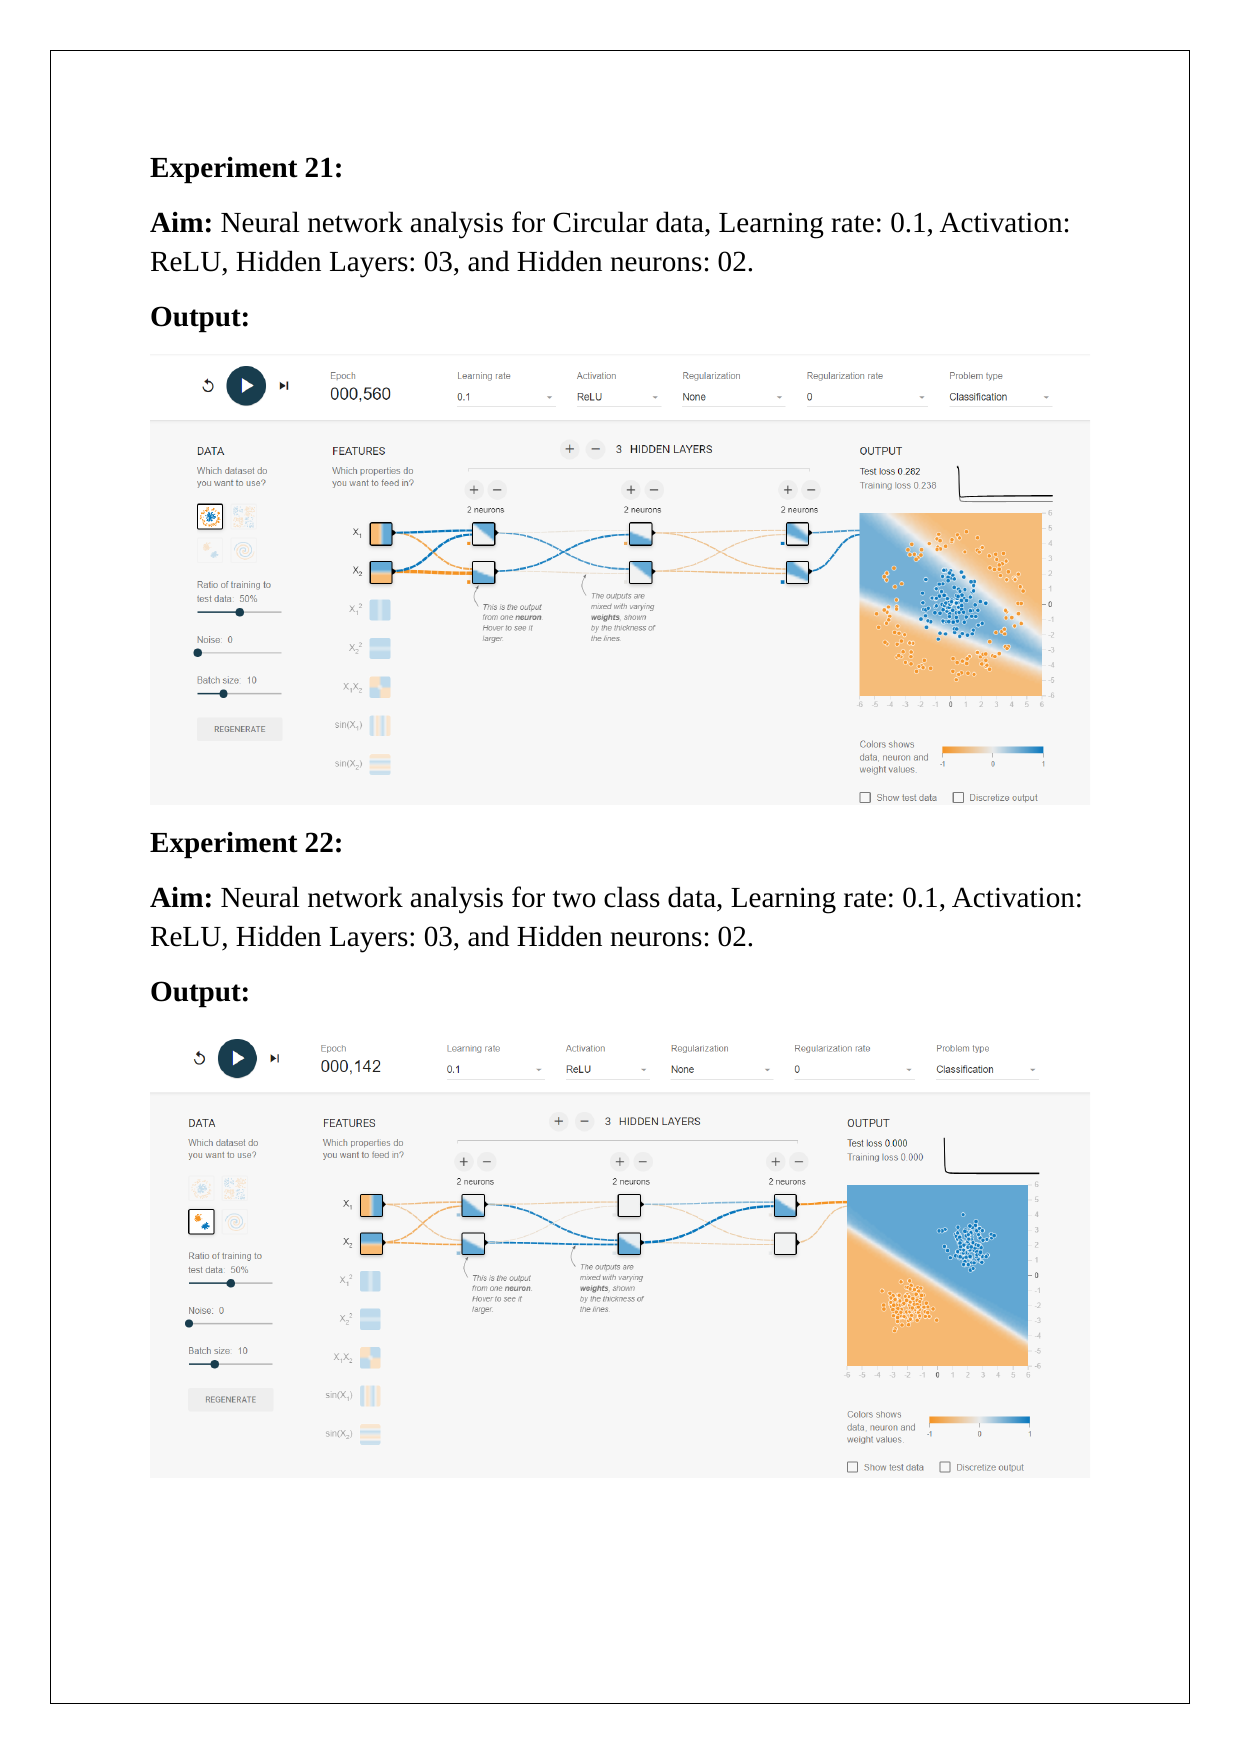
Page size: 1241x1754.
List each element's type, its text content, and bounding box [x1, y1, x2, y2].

picture [150, 354, 1091, 805]
text Aim: Neural network analysis for two class data, Learning rate: 0.1, Activation: ReLU, Hidden Layers: 03, and Hidden neurons: 02. [150, 880, 1090, 952]
text Experiment 21: [150, 150, 1090, 183]
text Output: [150, 974, 1090, 1008]
text Output: [150, 299, 1090, 332]
text Experiment 22: [150, 825, 1090, 859]
text Aim: Neural network analysis for Circular data, Learning rate: 0.1, Activation: ReLU, Hidden Layers: 03, and Hidden neurons: 02. [150, 205, 1090, 277]
picture [150, 1029, 1091, 1478]
